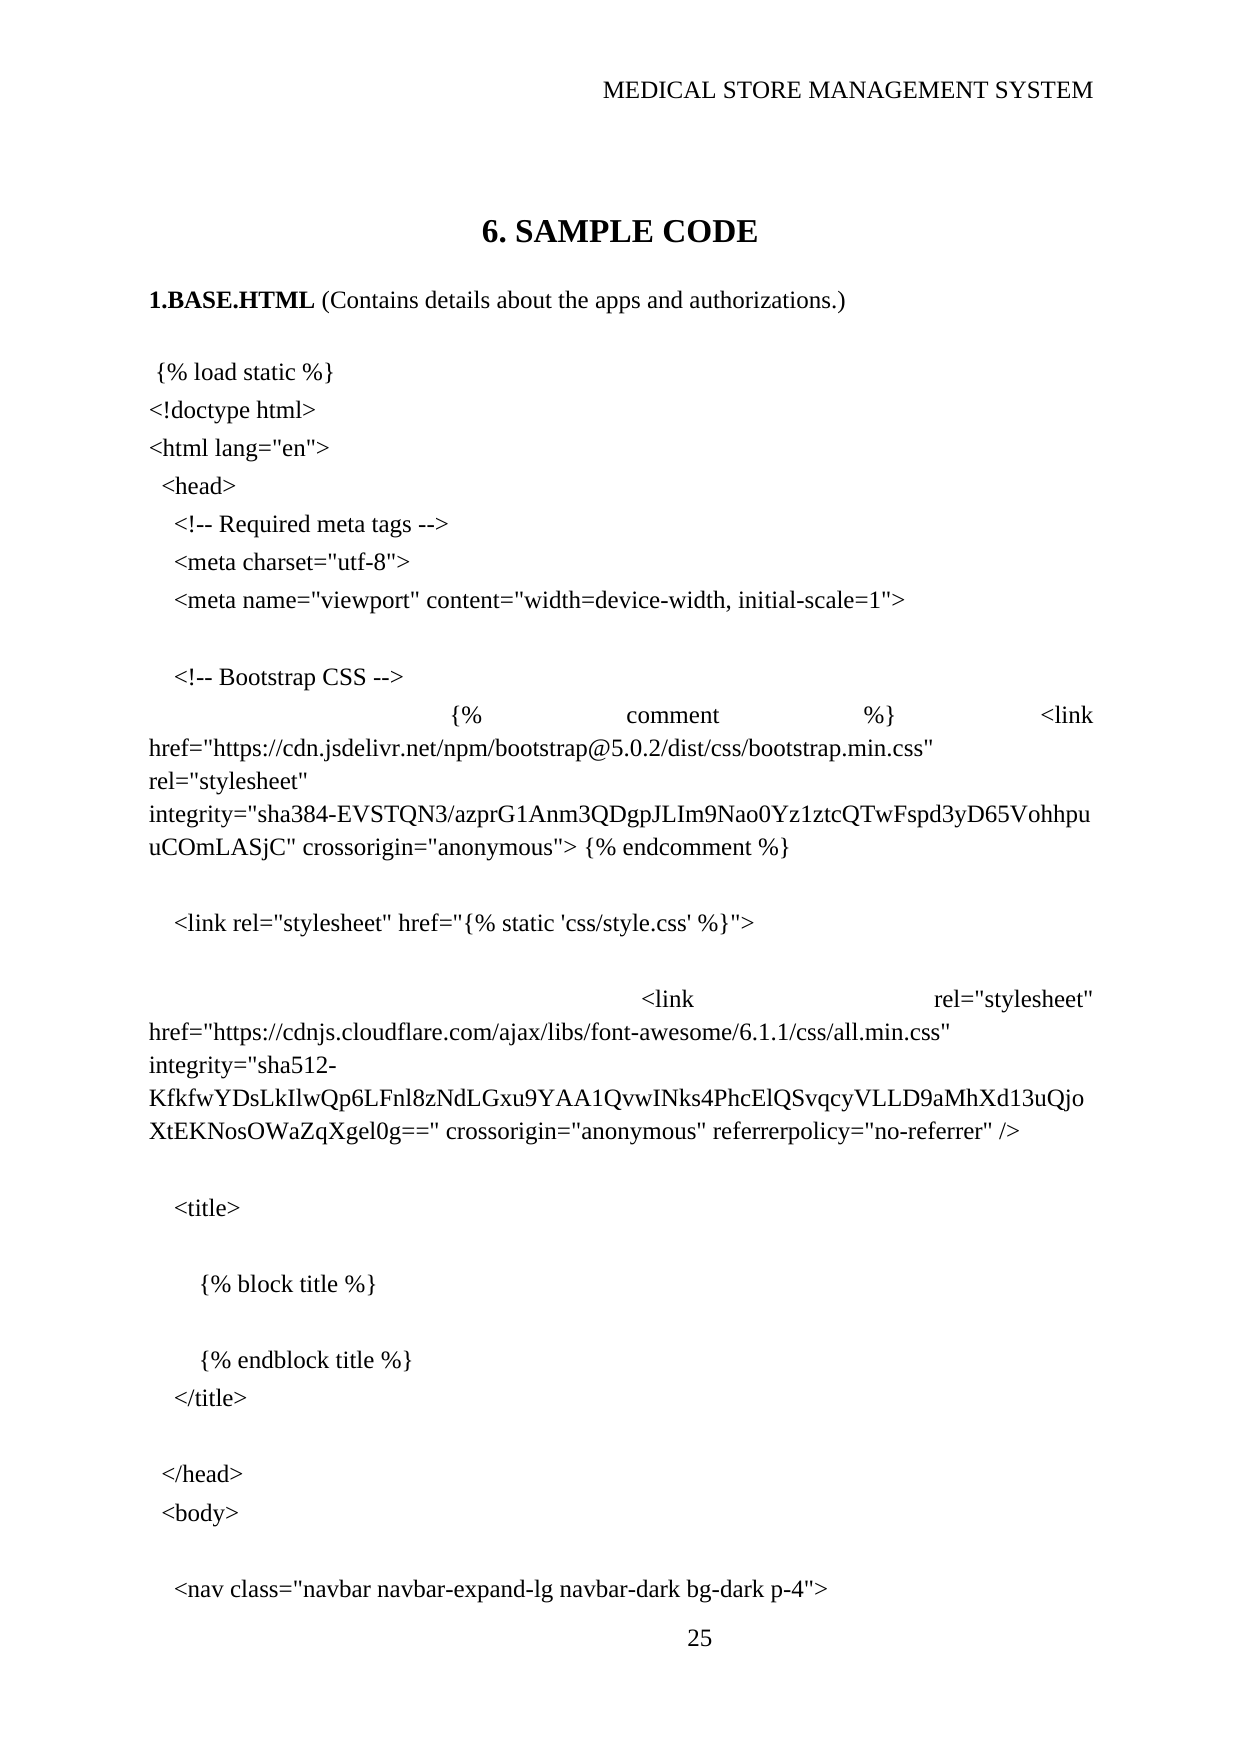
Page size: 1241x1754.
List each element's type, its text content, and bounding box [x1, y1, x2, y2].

text <!doctype html> [148, 395, 1093, 423]
subtitle 6. SAMPLE CODE [148, 212, 1091, 250]
text <nav class="navbar navbar-expand-lg navbar-dark bg-dark p-4"> [148, 1574, 1093, 1603]
text {% block title %} [148, 1269, 1093, 1298]
text {% load static %} [148, 357, 1093, 385]
text <!-- Bootstrap CSS --> [148, 662, 1093, 690]
text <meta name="viewport" content="width=device-width, initial-scale=1"> [148, 585, 1093, 614]
text <link rel="stylesheet" href="https://cdnjs.cloudflare.com/ajax/libs/font-awesome/6.1.1/css/all.min.css" integrity="sha512-KfkfwYDsLkIlwQp6LFnl8zNdLGxu9YAA1QvwINks4PhcElQSvqcyVLLD9aMhXd13uQjoXtEKNosOWaZqXgel0g==" crossorigin="anonymous" referrerpolicy="no-referrer" /> [148, 984, 1093, 1145]
text {% endblock title %} [148, 1345, 1093, 1374]
text <head> [148, 471, 1093, 500]
text <meta charset="utf-8"> [148, 547, 1093, 576]
text <title> [148, 1193, 1093, 1221]
text {% comment %} <link href="https://cdn.jsdelivr.net/npm/bootstrap@5.0.2/dist/css/bootstrap.min.css" rel="stylesheet" integrity="sha384-EVSTQN3/azprG1Anm3QDgpJLIm9Nao0Yz1ztcQTwFspd3yD65VohhpuuCOmLASjC" crossorigin="anonymous"> {% endcomment %} [148, 700, 1093, 861]
text <html lang="en"> [148, 433, 1093, 462]
subtitle 1.BASE.HTML (Contains details about the apps and authorizations.) [148, 285, 1091, 314]
text </title> [148, 1383, 1093, 1412]
text <body> [148, 1498, 1093, 1526]
text <!-- Required meta tags --> [148, 509, 1093, 538]
text <link rel="stylesheet" href="{% static 'css/style.css' %}"> [148, 908, 1093, 937]
text </head> [148, 1459, 1093, 1488]
